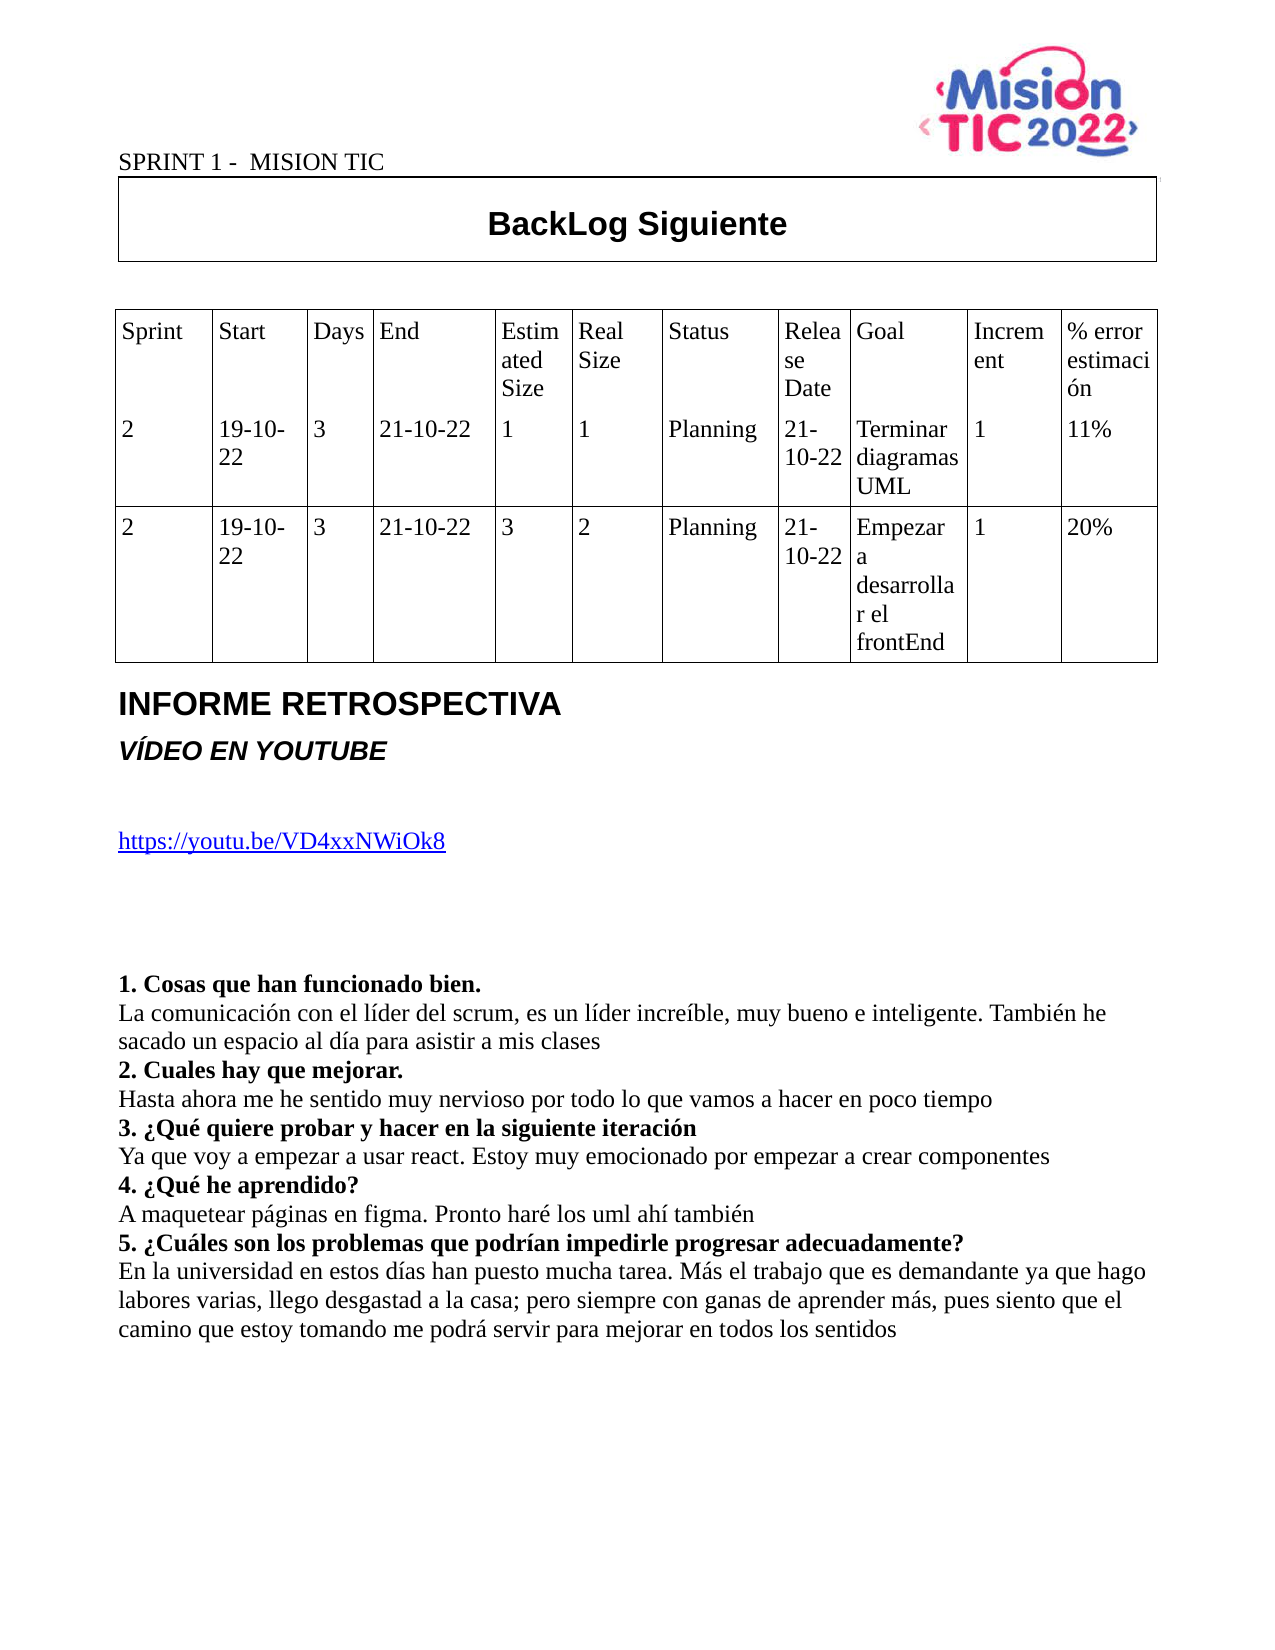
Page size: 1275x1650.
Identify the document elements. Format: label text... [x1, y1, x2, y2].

table_cell 20% [1062, 507, 1157, 662]
table_cell 2 [573, 507, 662, 662]
table_cell 2 [116, 507, 212, 662]
list 1. Cosas que han funcionado bien. [118, 969, 1157, 998]
table_cell 1 [968, 507, 1061, 662]
text En la universidad en estos días han puesto mucha tarea. Más el trabajo que es demandante ya que hago labores varias, llego desgastad a la casa; pero siempre con ganas de aprender más, pues siento que el camino que estoy tomando me podrá servir para mejorar en todos los sentidos [118, 1256, 1157, 1343]
text Ya que voy a empezar a usar react. Estoy muy emocionado por empezar a crear componentes [118, 1141, 1157, 1170]
table_header Estimated Size [496, 310, 572, 408]
text 4. ¿Qué he aprendido? [118, 1170, 1157, 1199]
text https://youtu.be/VD4xxNWiOk8 [118, 826, 1157, 855]
table_cell 3 [308, 408, 373, 506]
table_header Days [308, 310, 373, 408]
table_cell 1 [968, 408, 1061, 506]
text A maquetear páginas en figma. Pronto haré los uml ahí también [118, 1199, 1157, 1228]
table_cell Planning [663, 408, 778, 506]
table_header Real Size [573, 310, 662, 408]
picture [905, 28, 1162, 182]
text La comunicación con el líder del scrum, es un líder increíble, muy bueno e inteligente. También he sacado un espacio al día para asistir a mis clases [118, 998, 1157, 1055]
table_header Start [213, 310, 307, 408]
table_cell 19-10-22 [213, 408, 307, 506]
table_header Sprint [116, 310, 212, 408]
text 5. ¿Cuáles son los problemas que podrían impedirle progresar adecuadamente? [118, 1228, 1157, 1256]
table_cell 21-10-22 [779, 507, 850, 662]
table_header Status [663, 310, 778, 408]
text 3. ¿Qué quiere probar y hacer en la siguiente iteración [118, 1113, 1157, 1141]
table_header End [374, 310, 495, 408]
table_cell 19-10-22 [213, 507, 307, 662]
table_header Release Date [779, 310, 850, 408]
table_cell 21-10-22 [374, 408, 495, 506]
subtitle VÍDEO EN YOUTUBE [118, 735, 1157, 766]
table_cell 1 [573, 408, 662, 506]
table_cell 21-10-22 [374, 507, 495, 662]
table_header % error estimación [1062, 310, 1157, 408]
table_cell 1 [496, 408, 572, 506]
table_header Increment [968, 310, 1061, 408]
table_cell Terminar diagramas UML [851, 408, 967, 506]
table_cell 3 [496, 507, 572, 662]
table_cell Empezar a desarrollar el frontEnd [851, 507, 967, 662]
table_header BackLog Siguiente [119, 178, 1156, 261]
table_cell 21-10-22 [779, 408, 850, 506]
subtitle INFORME RETROSPECTIVA [118, 684, 1157, 722]
table_header Goal [851, 310, 967, 408]
table_cell 11% [1062, 408, 1157, 506]
table_cell 2 [116, 408, 212, 506]
table_cell 3 [308, 507, 373, 662]
table_cell Planning [663, 507, 778, 662]
text Hasta ahora me he sentido muy nervioso por todo lo que vamos a hacer en poco tiempo [118, 1084, 1157, 1113]
text 2. Cuales hay que mejorar. [118, 1055, 1157, 1084]
